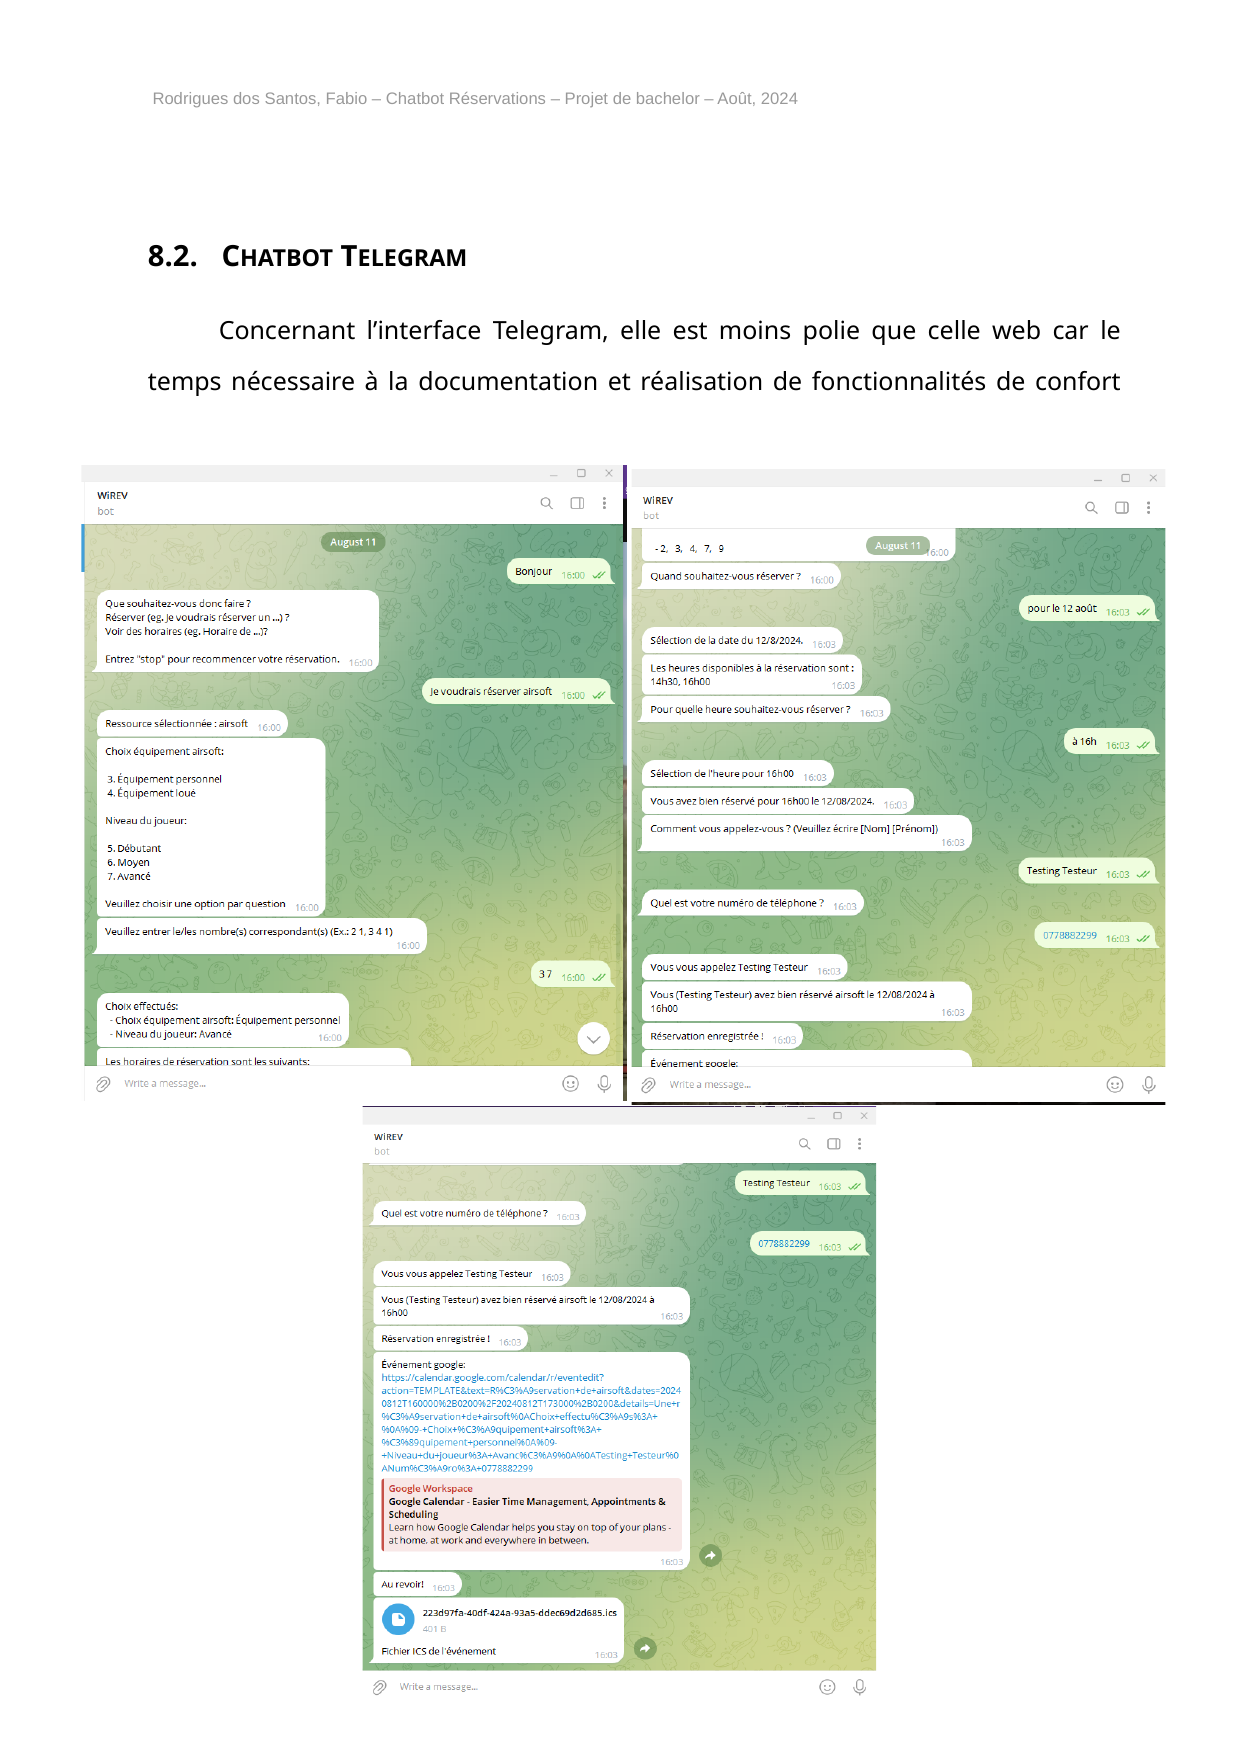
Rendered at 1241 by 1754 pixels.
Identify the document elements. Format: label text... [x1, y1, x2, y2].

picture [631, 469, 1166, 1105]
picture [362, 1106, 877, 1701]
text Concernant l’interface Telegram, elle est moins polie que celle web car le temps nécessaire à la documentation et réalisation de fonctionnalités de confort comme les radio boutons pour les choix était bien plus long que le temps restant à la réalisation du projet. [148, 313, 1122, 398]
picture [81, 465, 627, 1101]
subtitle Chatbot Telegram [148, 236, 1122, 275]
